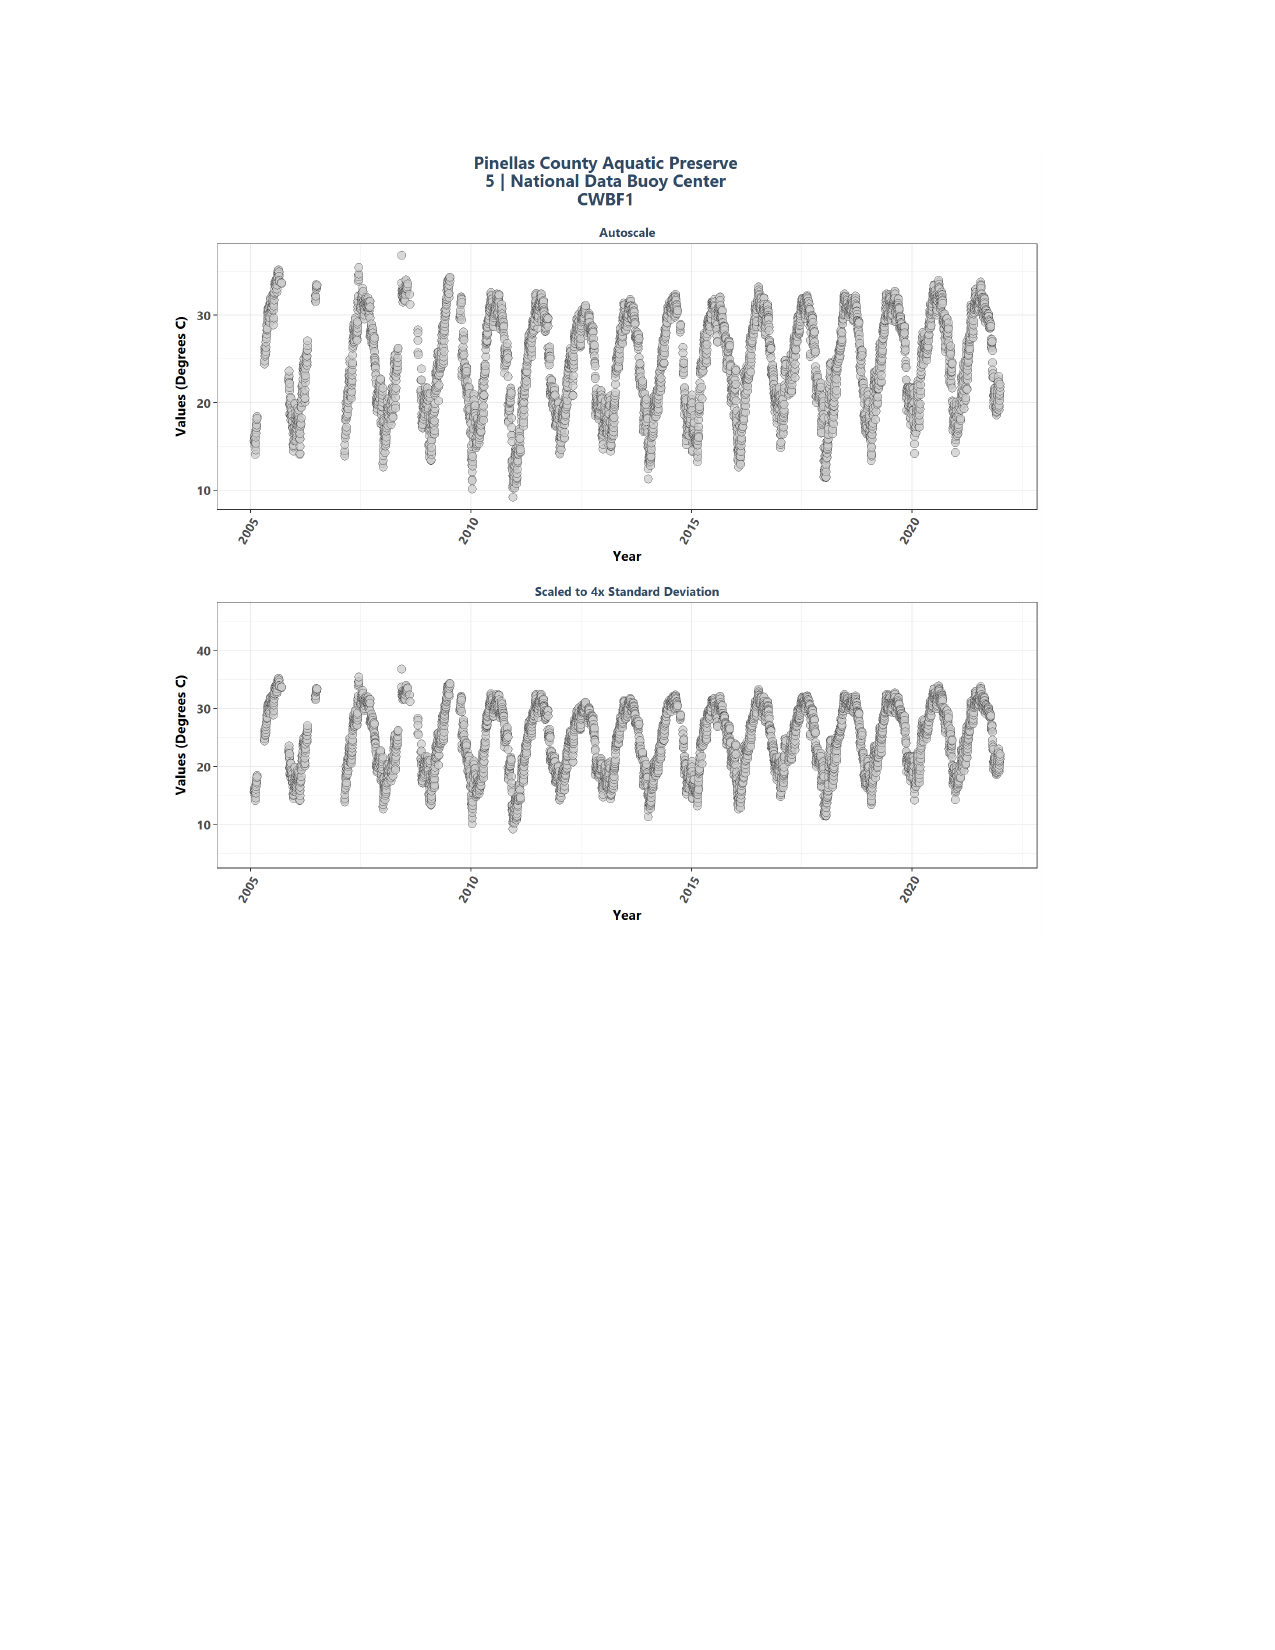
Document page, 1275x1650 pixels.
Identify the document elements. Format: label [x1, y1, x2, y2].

picture [168, 150, 1044, 938]
